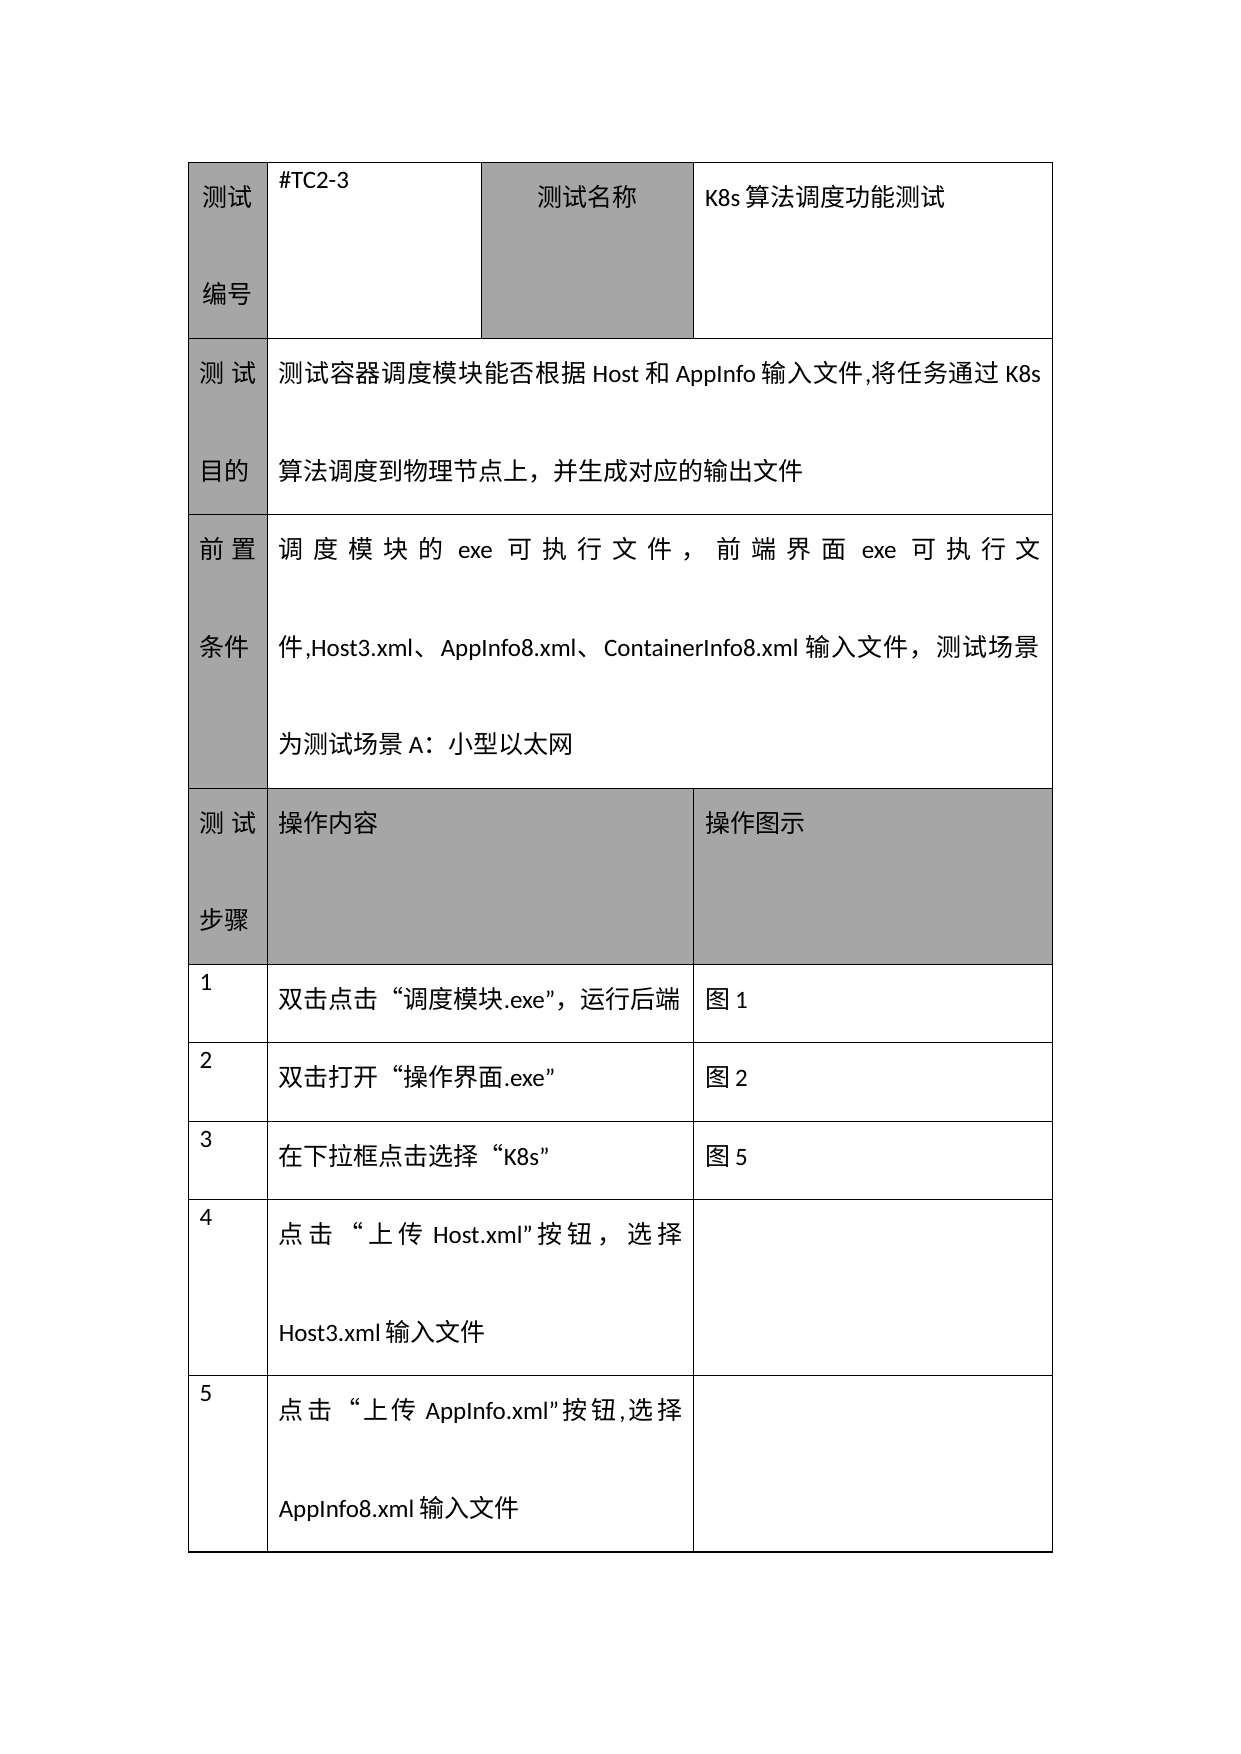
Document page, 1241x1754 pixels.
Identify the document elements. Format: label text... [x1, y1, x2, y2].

table_cell 5 [189, 1376, 267, 1551]
table_cell 操作图示 [694, 789, 1052, 964]
table_cell 1 [189, 965, 267, 1042]
table_cell 图1 [694, 965, 1052, 1042]
table_cell [694, 1200, 1052, 1375]
table_cell 测试目的 [189, 339, 267, 514]
table_cell 图2 [694, 1043, 1052, 1121]
table_cell 双击打开“操作界面.exe” [268, 1043, 693, 1121]
table_cell 点击“上传AppInfo.xml”按钮,选择AppInfo8.xml输入文件 [268, 1376, 693, 1551]
table_cell 4 [189, 1200, 267, 1375]
table_cell 双击点击“调度模块.exe”，运行后端 [268, 965, 693, 1042]
table_cell 2 [189, 1043, 267, 1121]
table_cell 调度模块的exe可执行文件，前端界面exe可执行文件,Host3.xml、AppInfo8.xml、ContainerInfo8.xml输入文件，测试场景为测试场景A：小型以太网 [268, 515, 1052, 788]
table_cell 图5 [694, 1122, 1052, 1199]
table_header #TC2-3 [268, 163, 481, 338]
table_cell 操作内容 [268, 789, 693, 964]
table_cell 3 [189, 1122, 267, 1199]
table_header 测试编号 [189, 163, 267, 338]
table_header K8s算法调度功能测试 [694, 163, 1052, 338]
table_cell 点击“上传Host.xml”按钮，选择Host3.xml输入文件 [268, 1200, 693, 1375]
table_cell 前置条件 [189, 515, 267, 788]
table_cell 在下拉框点击选择“K8s” [268, 1122, 693, 1199]
table_cell [694, 1376, 1052, 1551]
table_cell 测试步骤 [189, 789, 267, 964]
table_header 测试名称 [482, 163, 693, 338]
table_cell 测试容器调度模块能否根据Host和AppInfo输入文件,将任务通过K8s算法调度到物理节点上，并生成对应的输出文件 [268, 339, 1052, 514]
